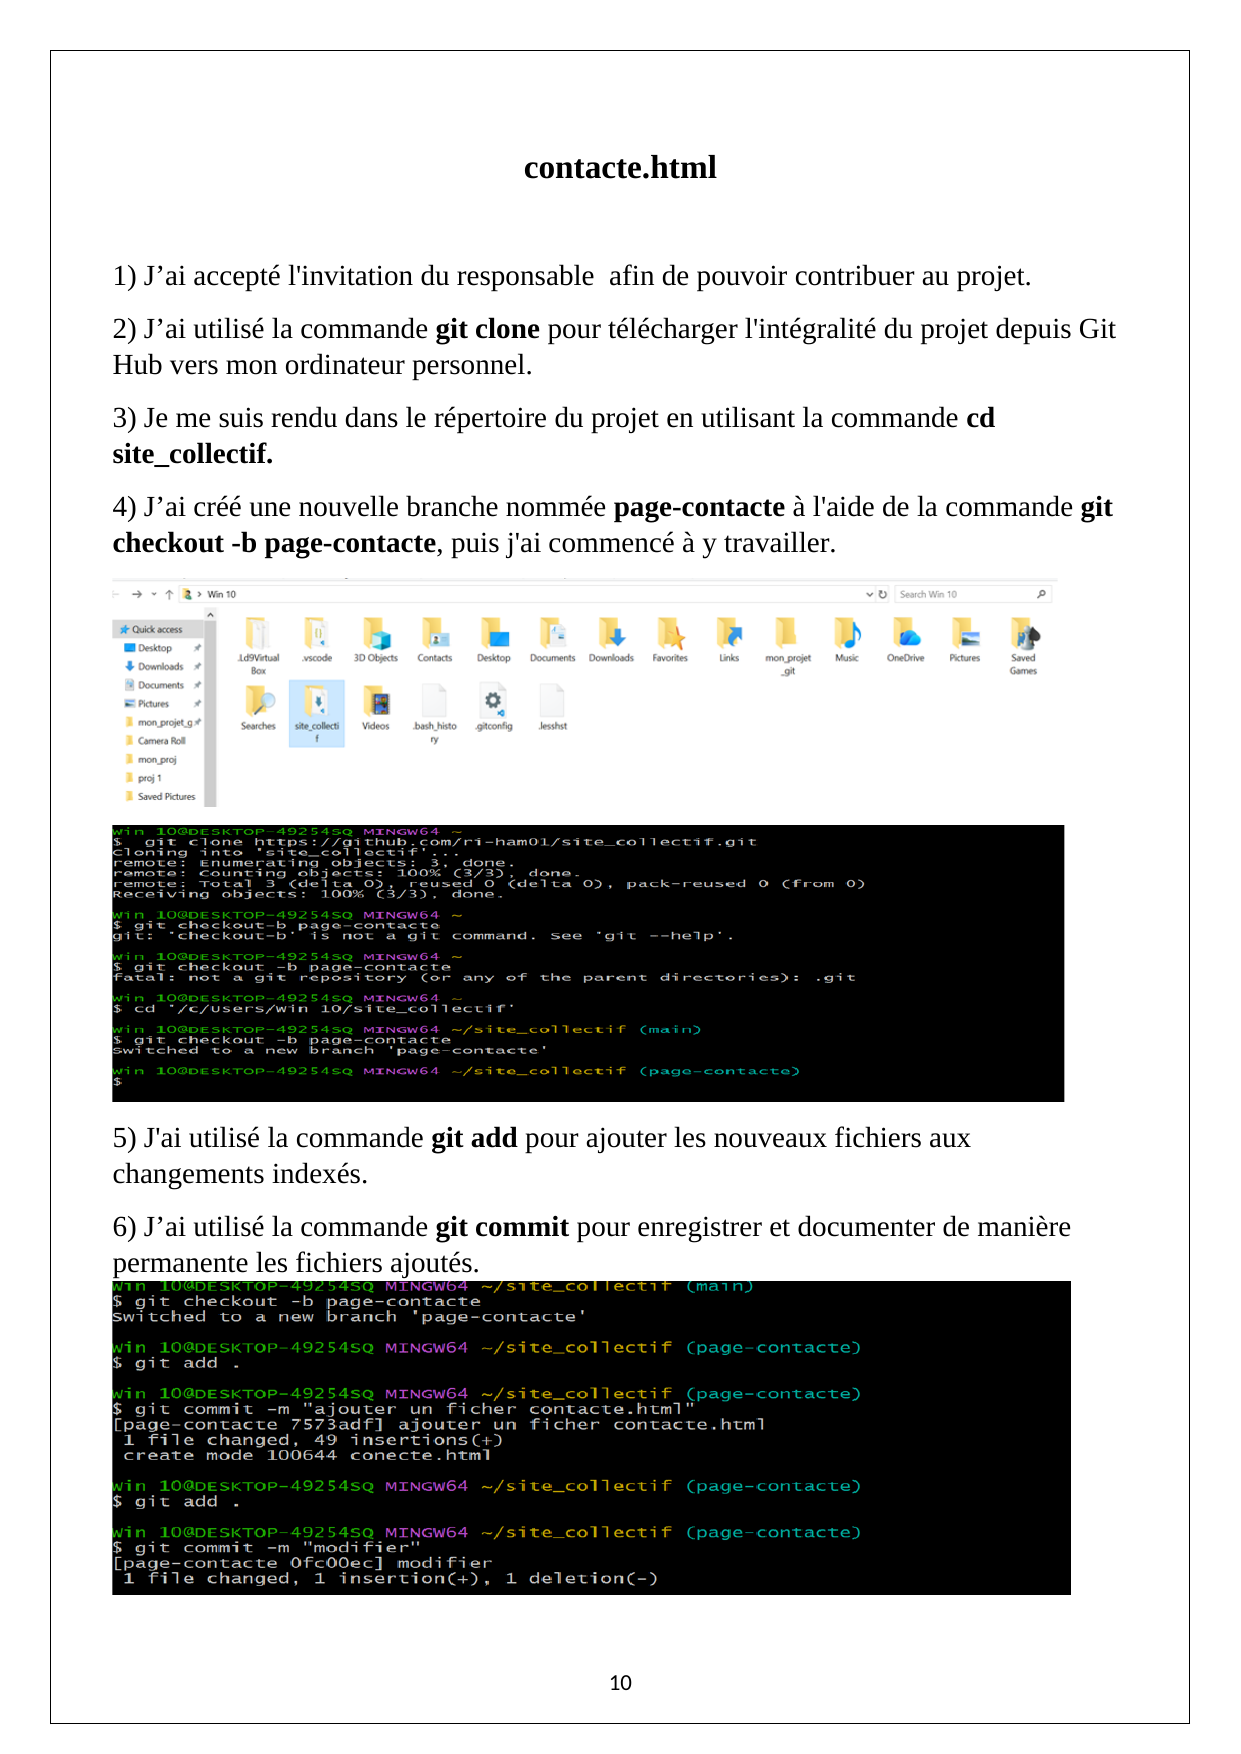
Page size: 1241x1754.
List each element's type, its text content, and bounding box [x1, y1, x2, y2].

text 5) J'ai utilisé la commande git add pour ajouter les nouveaux fichiers aux changements indexés. [112, 1120, 1128, 1190]
text contacte.html [112, 148, 1128, 186]
picture [112, 825, 1065, 1102]
text 3) Je me suis rendu dans le répertoire du projet en utilisant la commande cd site_collectif. [112, 400, 1128, 470]
text 2) J’ai utilisé la commande git clone pour télécharger l'intégralité du projet depuis Git Hub vers mon ordinateur personnel. [112, 311, 1128, 381]
text 4) J’ai créé une nouvelle branche nommée page-contacte à l'aide de la commande git checkout -b page-contacte, puis j'ai commencé à y travailler. [112, 489, 1128, 559]
text 1) J’ai accepté l'invitation du responsable afin de pouvoir contribuer au projet. [112, 258, 1128, 292]
picture [112, 578, 1058, 807]
picture [112, 1281, 1071, 1595]
